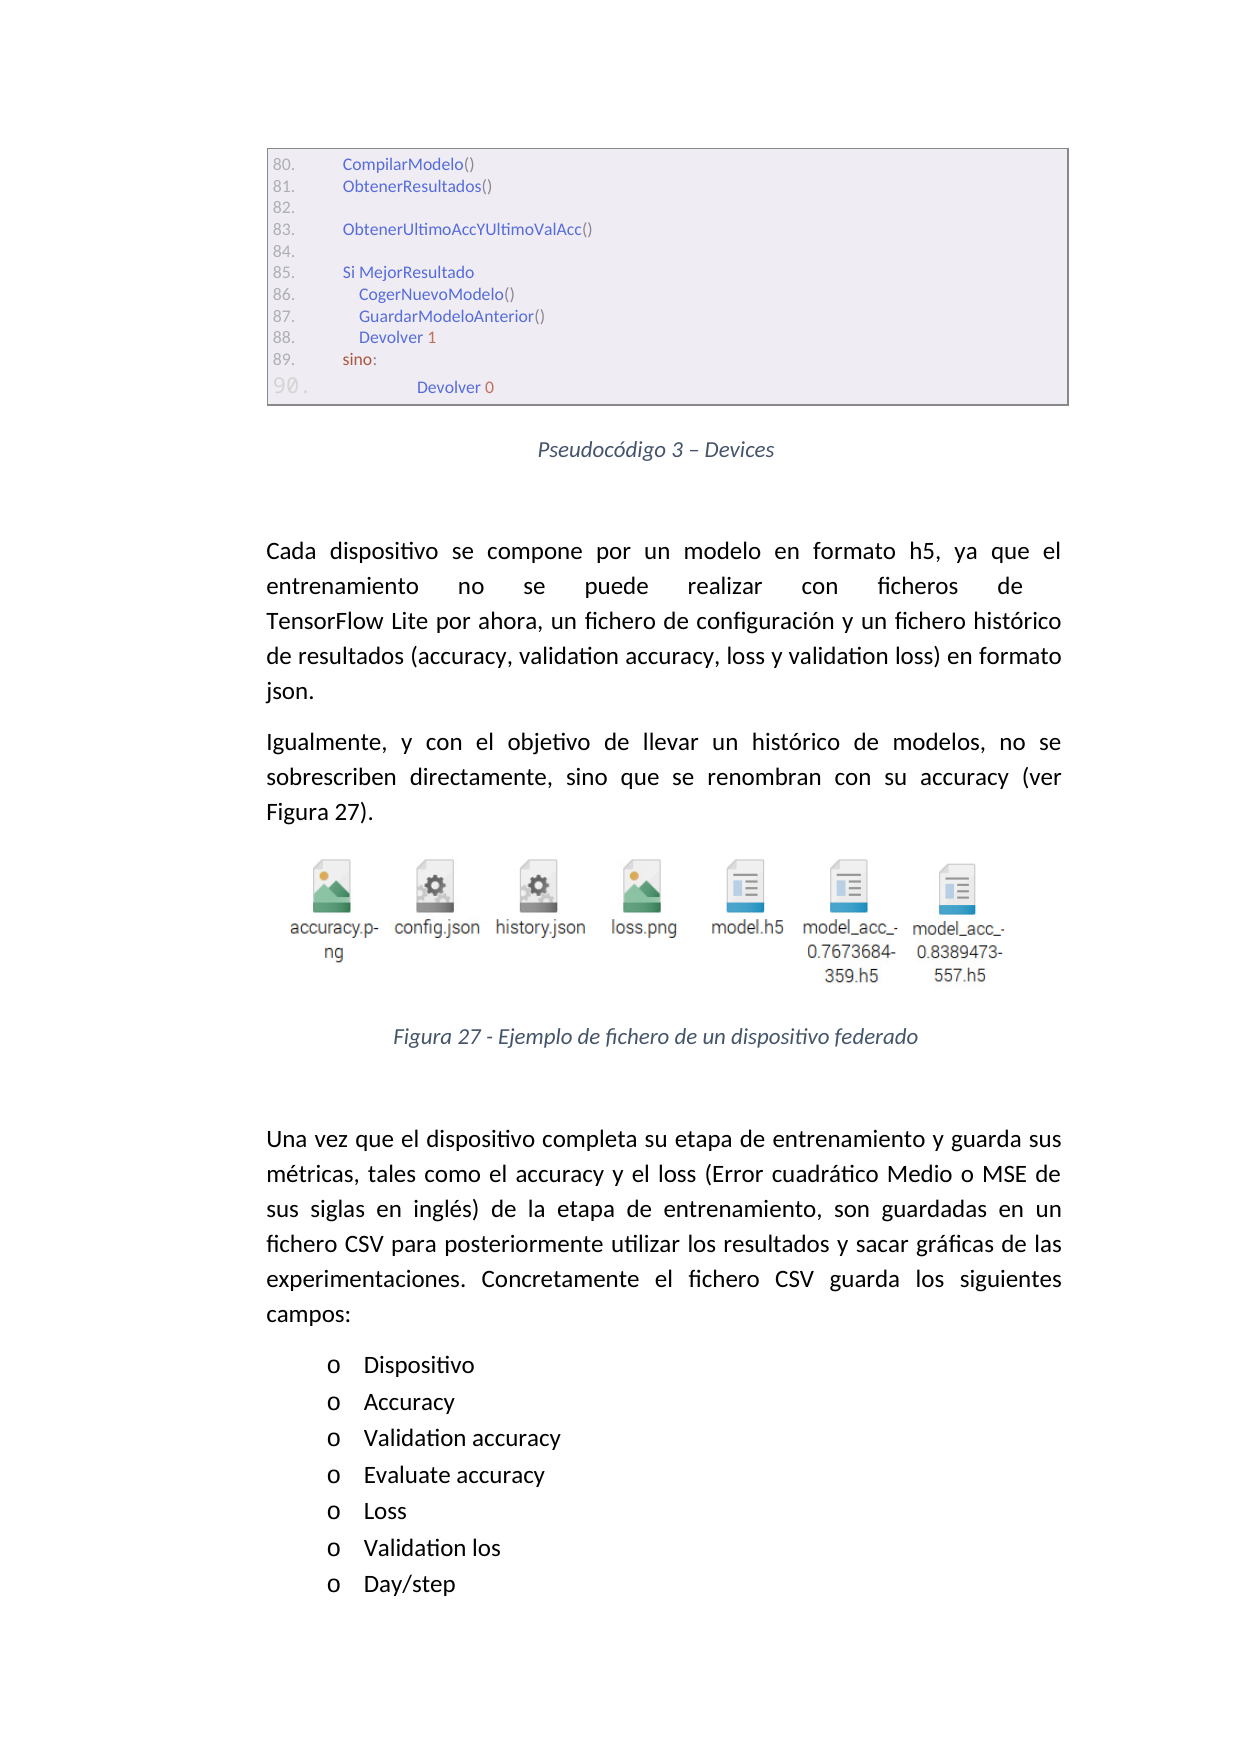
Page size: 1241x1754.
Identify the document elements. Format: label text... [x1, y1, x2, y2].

text Pseudocódigo 3 – Devices [251, 435, 1063, 463]
list ObtenerUltimoAccYUltimoValAcc() [268, 213, 1067, 234]
list Validation accuracy [326, 1422, 1063, 1454]
list Dispositivo [326, 1349, 1063, 1381]
list Evaluate accuracy [326, 1459, 1063, 1491]
list Day/step [326, 1568, 1063, 1600]
list Accuracy [326, 1386, 1063, 1418]
text Una vez que el dispositivo completa su etapa de entrenamiento y guarda sus métricas, tales como el accuracy y el loss (Error cuadrático Medio o MSE de sus siglas en inglés) de la etapa de entrenamiento, son guardadas en un fichero CSV para posteriormente utilizar los resultados y sacar gráficas de las experimentaciones. Concretamente el fichero CSV guarda los siguientes campos: [266, 1123, 1063, 1328]
text Cada dispositivo se compone por un modelo en formato h5, ya que el entrenamiento no se puede realizar con ficheros de TensorFlow Lite por ahora, un fichero de configuración y un fichero histórico de resultados (accuracy, validation accuracy, loss y validation loss) en formato json. [266, 535, 1063, 705]
list Devolver 0 [268, 364, 1067, 404]
list sino: [268, 343, 1067, 364]
list CompilarModelo() [268, 149, 1067, 169]
picture [290, 851, 1035, 1000]
text Igualmente, y con el objetivo de llevar un histórico de modelos, no se sobrescriben directamente, sino que se renombran con su accuracy (ver Figura 27). [266, 727, 1063, 827]
list ObtenerResultados() [268, 169, 1067, 191]
list Devolver 1 [268, 321, 1067, 343]
list Loss [326, 1495, 1063, 1527]
list Si MejorResultado [268, 256, 1067, 278]
list CogerNuevoModelo() [268, 278, 1067, 299]
list GuardarModeloAnterior() [268, 299, 1067, 321]
list Validation los [326, 1532, 1063, 1564]
